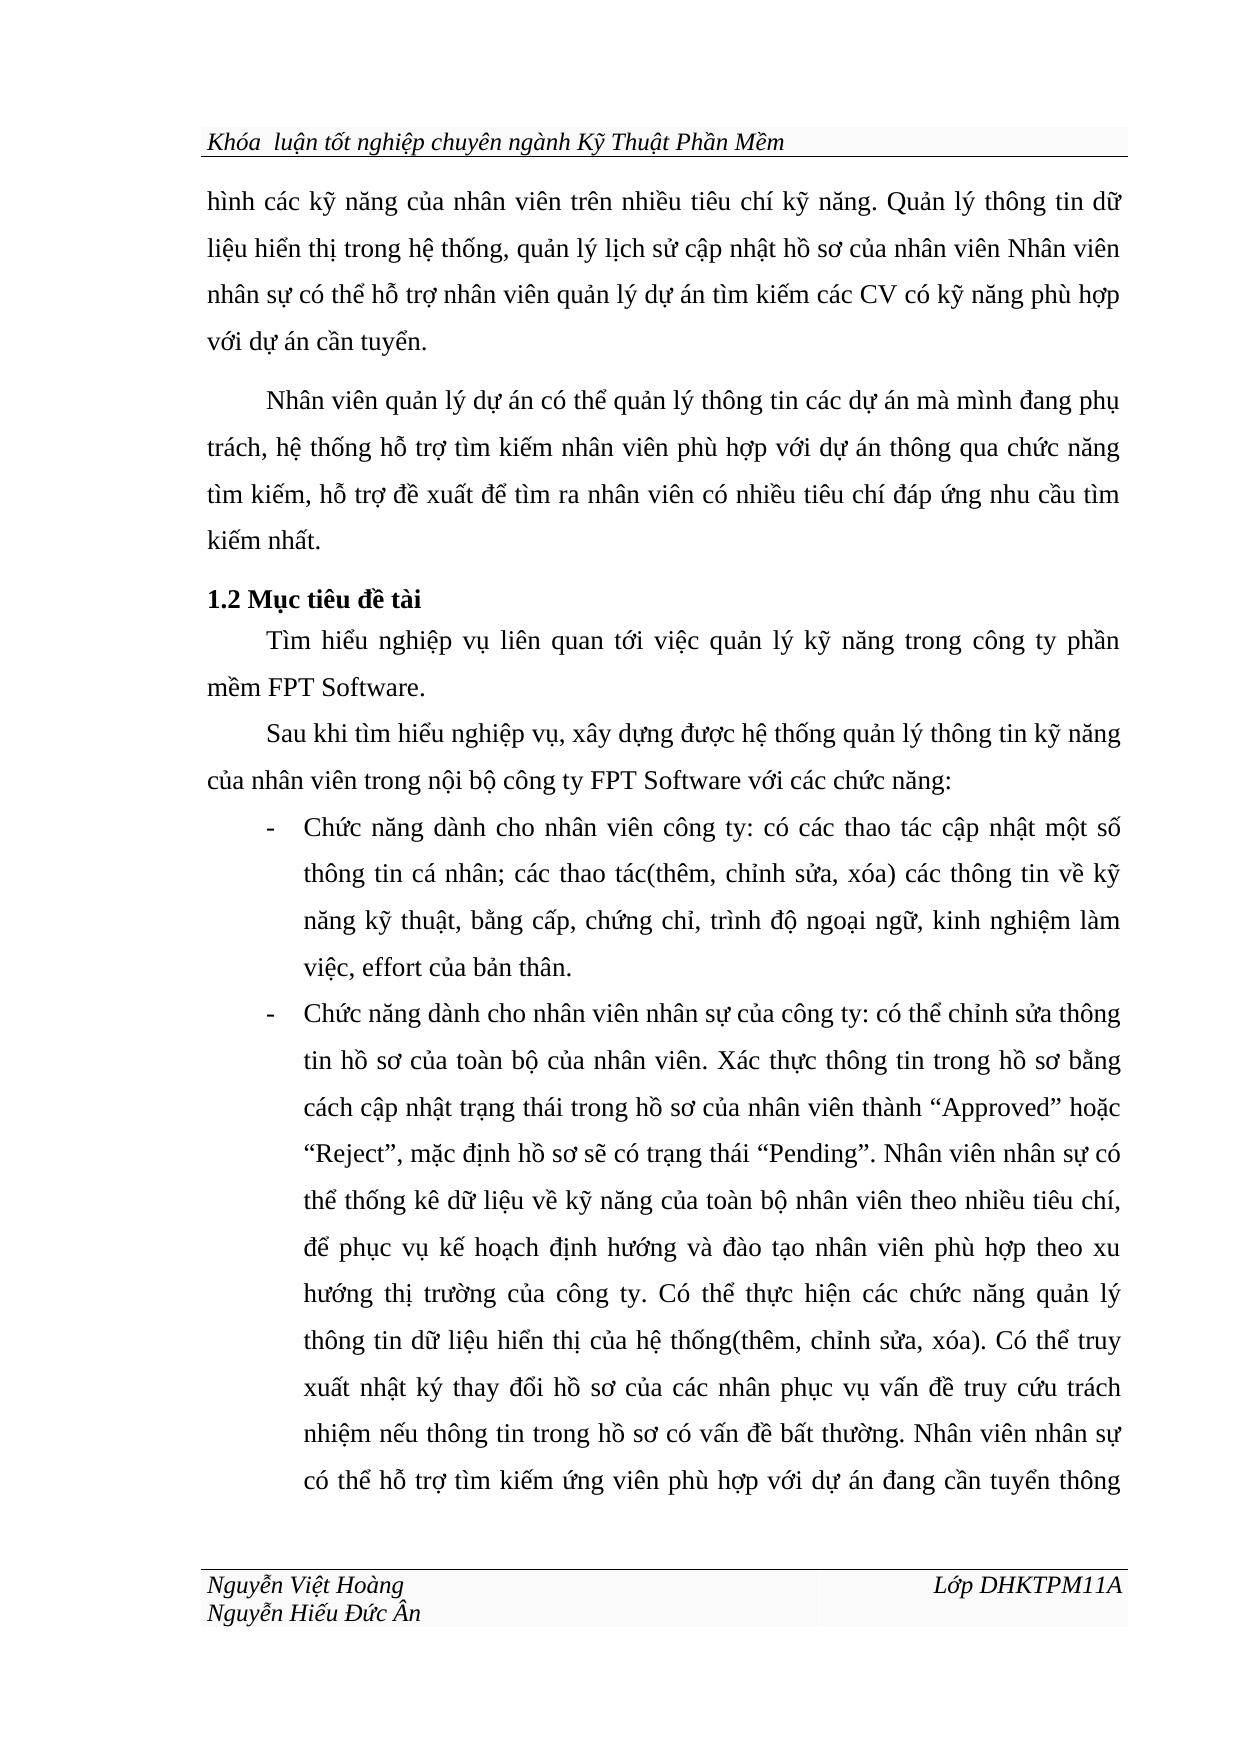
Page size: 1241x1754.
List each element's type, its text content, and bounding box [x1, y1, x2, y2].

list Chức năng dành cho nhân viên công ty: có các thao tác cập nhật một số thông tin cá nhân; các thao tác(thêm, chỉnh sửa, xóa) các thông tin về kỹ năng kỹ thuật, bằng cấp, chứng chỉ, trình độ ngoại ngữ, kinh nghiệm làm việc, effort của bản thân. [266, 811, 1122, 982]
text Nhân viên quản lý dự án có thể quản lý thông tin các dự án mà mình đang phụ trách, hệ thống hỗ trợ tìm kiếm nhân viên phù hợp với dự án thông qua chức năng tìm kiếm, hỗ trợ đề xuất để tìm ra nhân viên có nhiều tiêu chí đáp ứng nhu cầu tìm kiếm nhất. [207, 384, 1122, 556]
subtitle Mục tiêu đề tài [207, 584, 1122, 615]
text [207, 185, 1122, 356]
text Sau khi tìm hiểu nghiệp vụ, xây dựng được hệ thống quản lý thông tin kỹ năng của nhân viên trong nội bộ công ty FPT Software với các chức năng: [207, 717, 1122, 795]
text Tìm hiểu nghiệp vụ liên quan tới việc quản lý kỹ năng trong công ty phần mềm FPT Software. [207, 624, 1122, 702]
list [266, 997, 1122, 1495]
